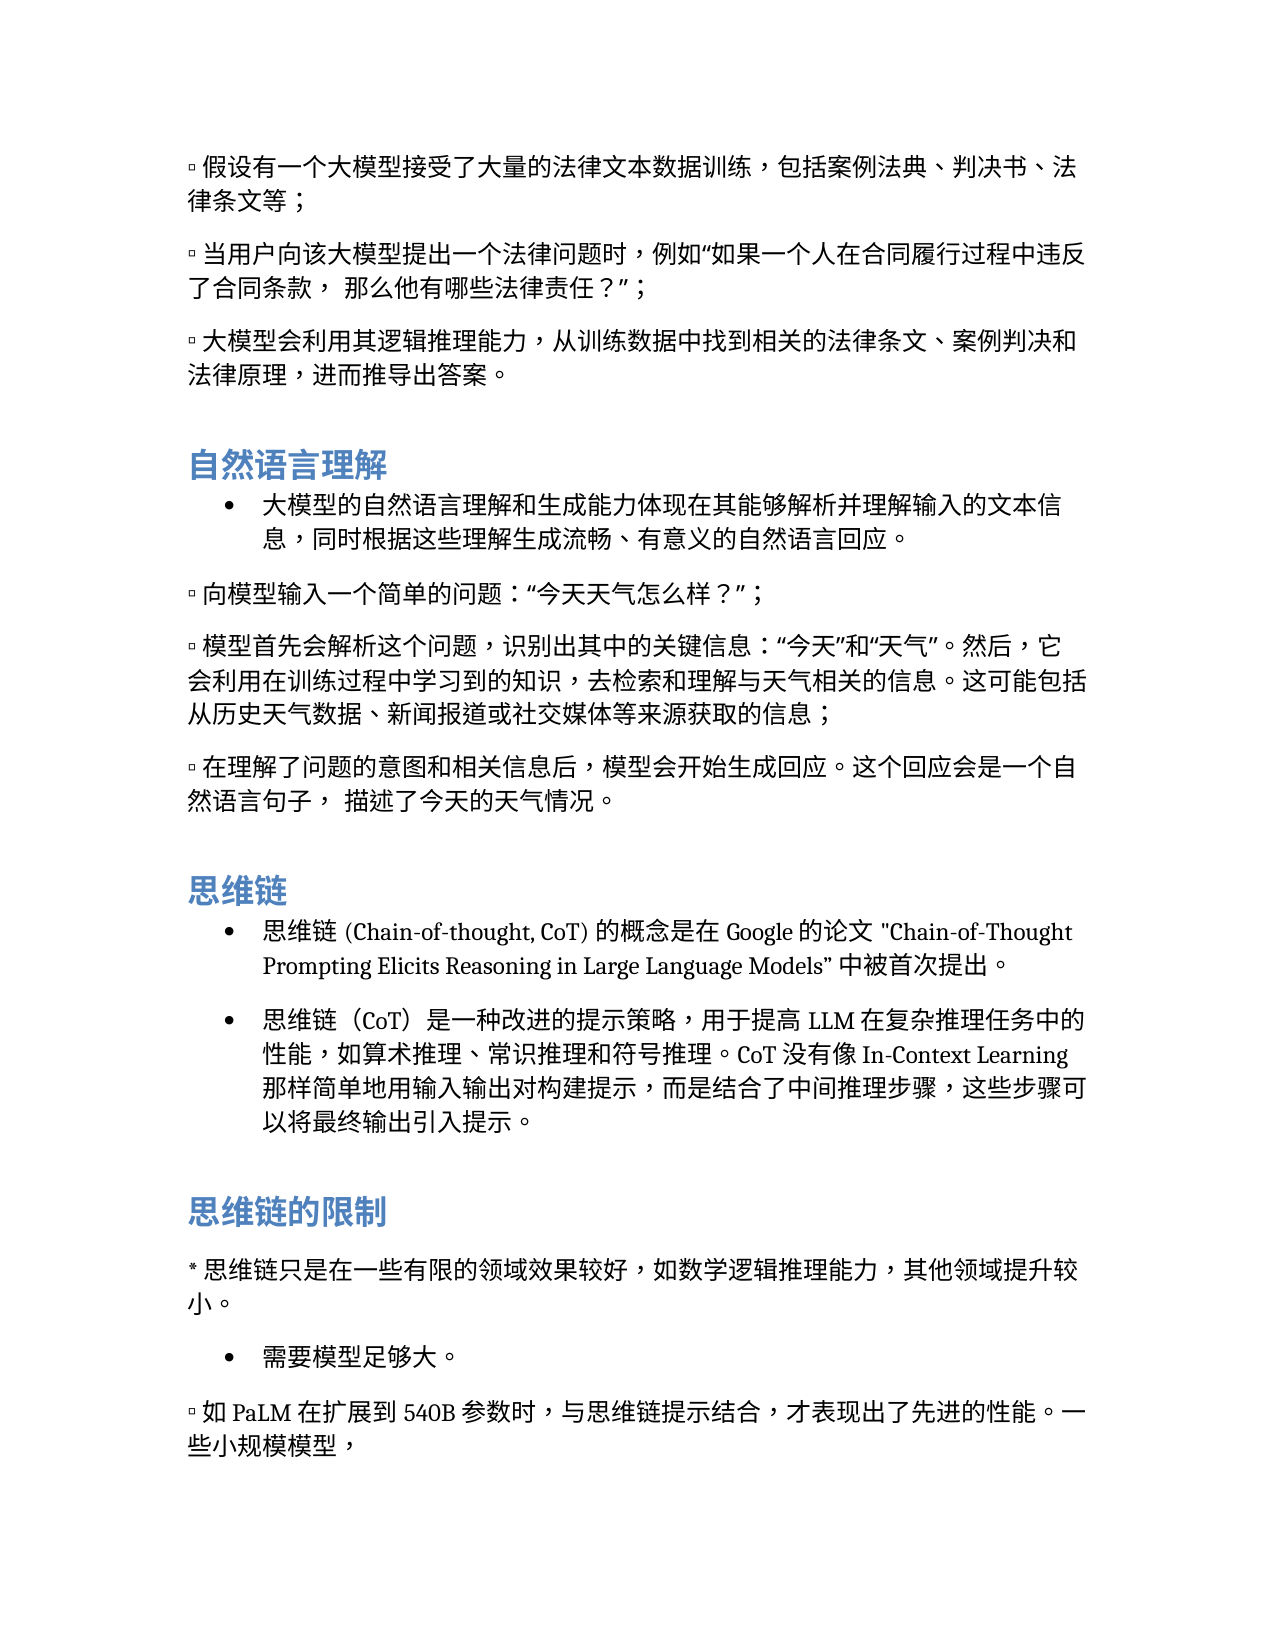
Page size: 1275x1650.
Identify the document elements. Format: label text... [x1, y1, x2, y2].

list 思维链 (Chain-of-thought, CoT) 的概念是在 Google 的论文 "Chain-of-Thought Prompting Elicits Reasoning in Large Language Models” 中被首次提出。 [225, 913, 1087, 982]
text 当用户向该大模型提出一个法律问题时，例如“如果一个人在合同履行过程中违反了合同条款， 那么他有哪些法律责任？”； [187, 237, 1087, 305]
subtitle 自然语言理解 [187, 442, 1087, 487]
text 向模型输入一个简单的问题：“今天天气怎么样？”； [187, 576, 1087, 610]
text 大模型会利用其逻辑推理能力，从训练数据中找到相关的法律条文、案例判决和法律原理，进而推导出答案。 [187, 324, 1087, 392]
text 在理解了问题的意图和相关信息后，模型会开始生成回应。这个回应会是一个自然语言句子， 描述了今天的天气情况。 [187, 750, 1087, 818]
list 大模型的自然语言理解和生成能力体现在其能够解析并理解输入的文本信息，同时根据这些理解生成流畅、有意义的自然语言回应。 [225, 487, 1087, 555]
text 模型首先会解析这个问题，识别出其中的关键信息：“今天”和“天气”。然后，它会利用在训练过程中学习到的知识，去检索和理解与天气相关的信息。这可能包括从历史天气数据、新闻报道或社交媒体等来源获取的信息； [187, 629, 1087, 731]
text * 思维链只是在一些有限的领域效果较好，如数学逻辑推理能力，其他领域提升较小。 [187, 1253, 1087, 1321]
subtitle 思维链 [187, 868, 1087, 913]
text 如PaLM 在扩展到 540B 参数时，与思维链提示结合，才表现出了先进的性能。一些小规模模型， [187, 1395, 1087, 1463]
list 思维链（CoT）是一种改进的提示策略，用于提高 LLM 在复杂推理任务中的性能，如算术推理、常识推理和符号推理。CoT 没有像In-Context Learning那样简单地用输入输出对构建提示，而是结合了中间推理步骤，这些步骤可以将最终输出引入提示。 [225, 1002, 1087, 1139]
list 需要模型足够大。 [225, 1340, 1087, 1374]
subtitle 思维链的限制 [187, 1189, 1087, 1234]
text 假设有一个大模型接受了大量的法律文本数据训练，包括案例法典、判决书、法律条文等； [187, 150, 1087, 218]
